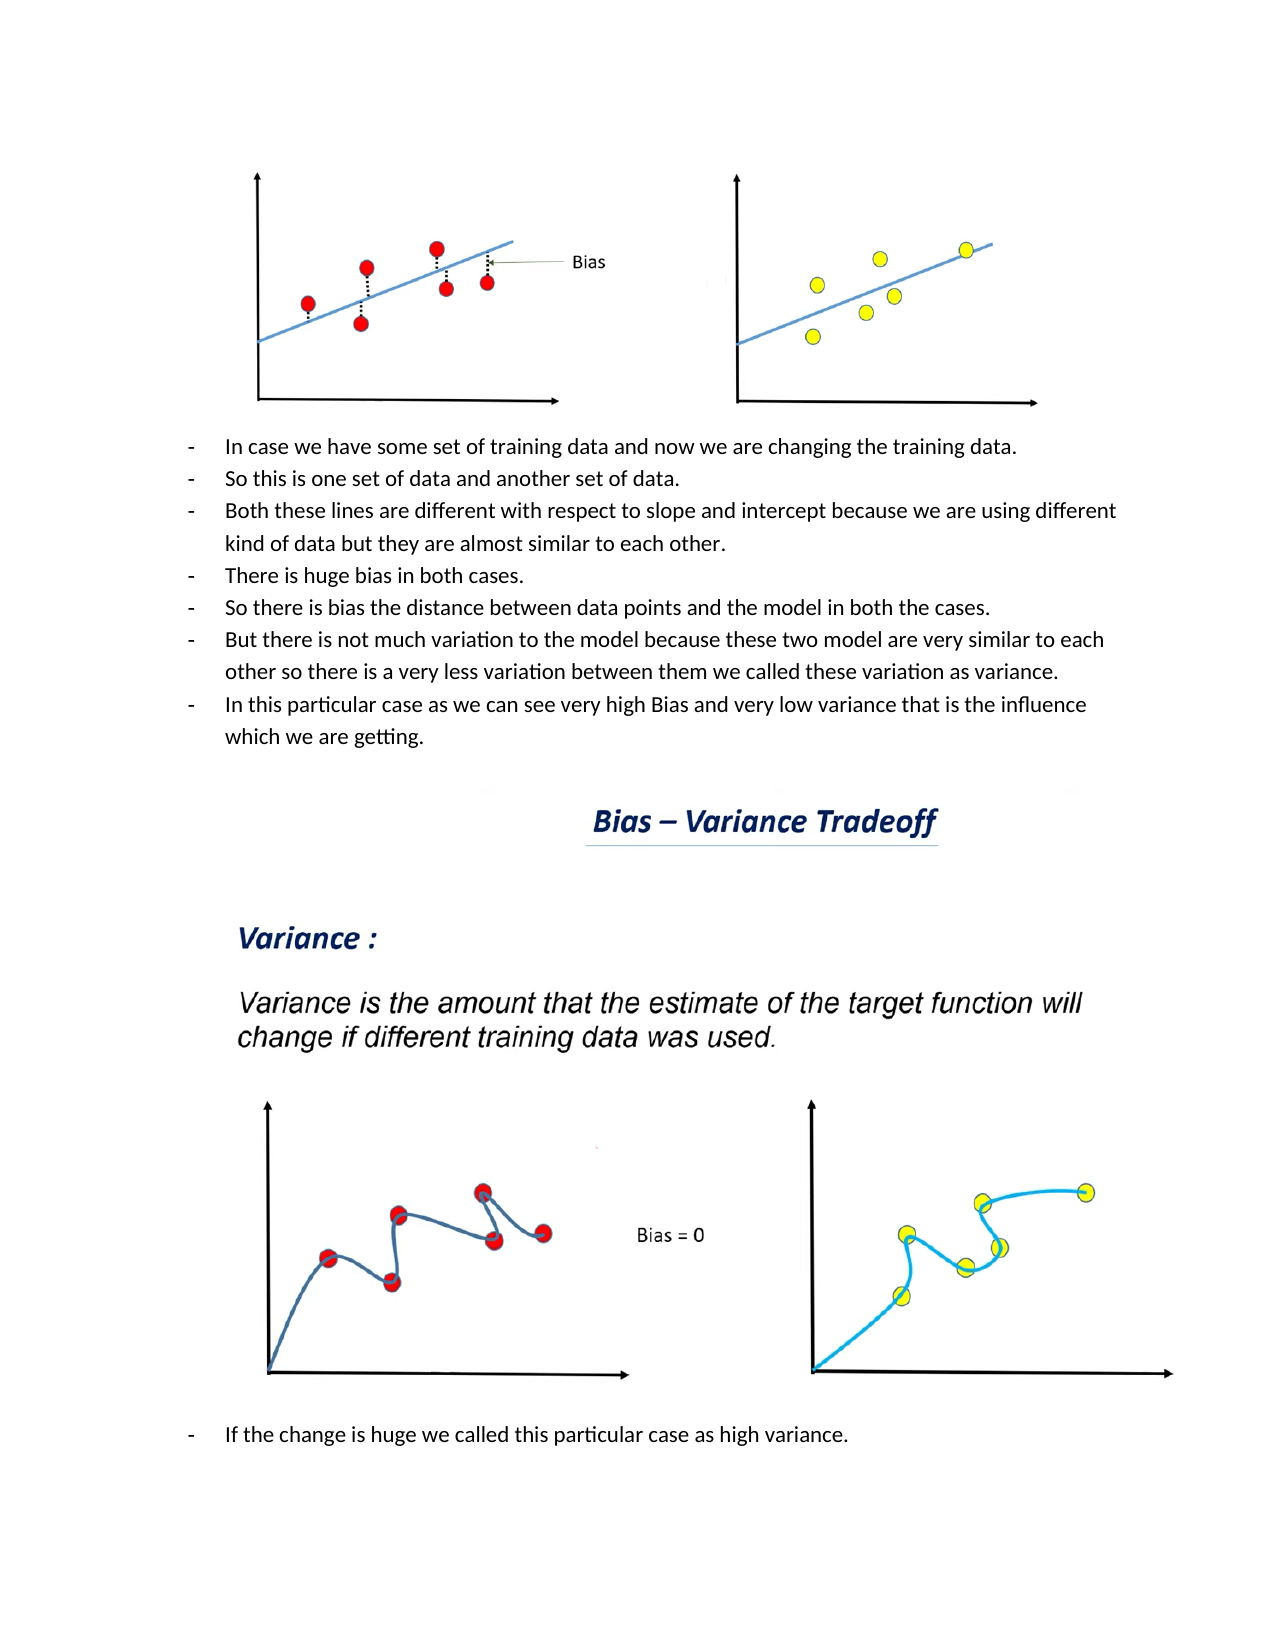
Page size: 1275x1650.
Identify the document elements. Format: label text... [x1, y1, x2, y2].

picture [225, 786, 1199, 1416]
list In this particular case as we can see very high Bias and very low variance that is the influence which we are getting. [187, 690, 1125, 750]
picture [225, 150, 1064, 428]
list There is huge bias in both cases. [187, 561, 1125, 589]
list Both these lines are different with respect to slope and intercept because we are using different kind of data but they are almost similar to each other. [187, 497, 1125, 557]
list If the change is huge we called this particular case as high variance. [187, 1420, 1125, 1448]
list But there is not much variation to the model because these two model are very similar to each other so there is a very less variation between them we called these variation as variance. [187, 625, 1125, 686]
list So there is bias the distance between data points and the model in both the cases. [187, 593, 1125, 621]
list In case we have some set of training data and now we are changing the training data. [187, 432, 1125, 460]
list So this is one set of data and another set of data. [187, 464, 1125, 492]
